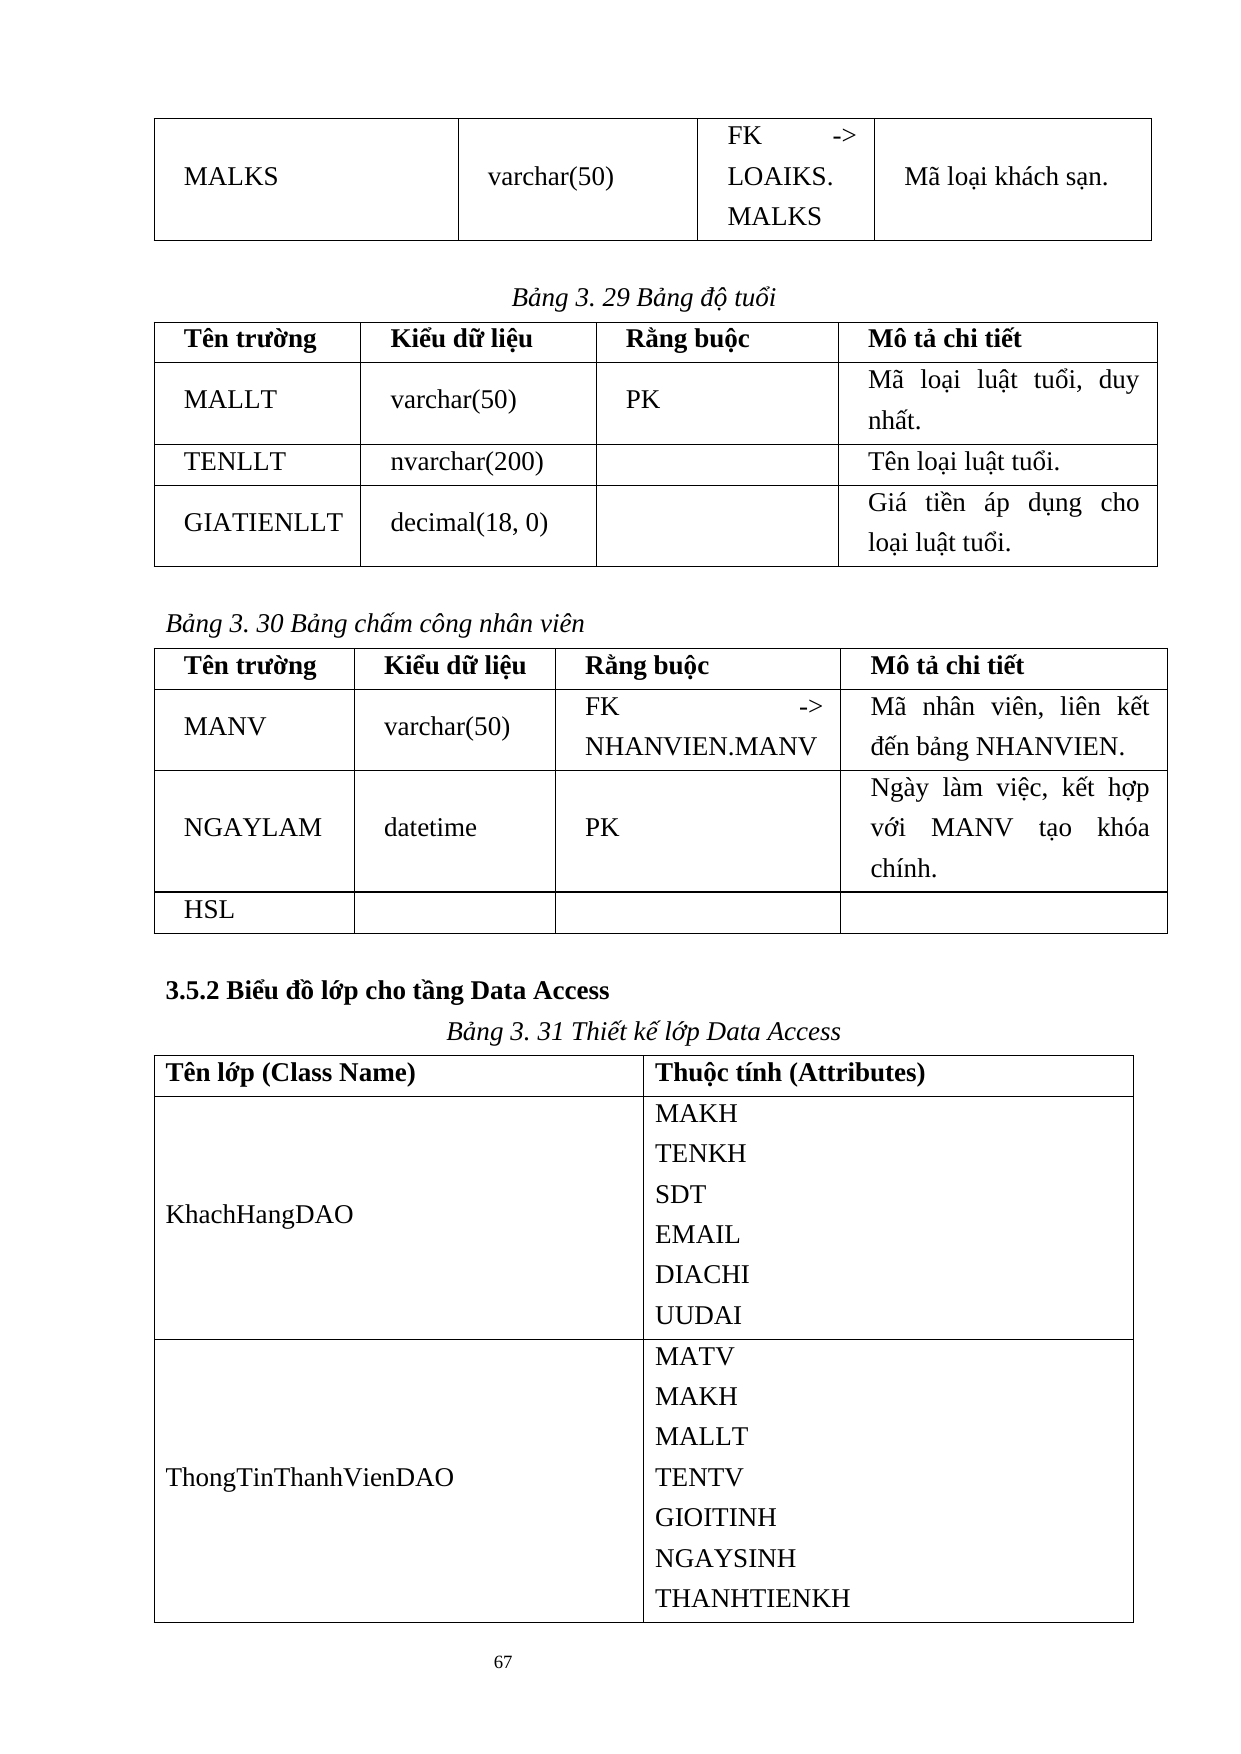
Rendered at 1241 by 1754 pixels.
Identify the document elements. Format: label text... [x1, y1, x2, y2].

table_header Kiểu dữ liệu [361, 323, 596, 362]
table_cell Mã loại luật tuổi, duy nhất. [839, 363, 1157, 443]
table_cell varchar(50) [361, 363, 596, 443]
table_cell TENLLT [155, 445, 360, 485]
text Bảng 3. 31 Thiết kế lớp Data Access [165, 1015, 1122, 1046]
table_cell GIATIENLLT [155, 486, 360, 566]
table_cell Tên loại luật tuổi. [839, 445, 1157, 485]
table_cell MALLT [155, 363, 360, 443]
text Bảng 3. 30 Bảng chấm công nhân viên [165, 607, 1122, 639]
table_cell nvarchar(200) [361, 445, 596, 485]
table_cell NGAYLAM [155, 771, 354, 891]
table_cell FK -> LOAIKS.MALKS [698, 119, 874, 240]
table_cell FK -> NHANVIEN.MANV [556, 690, 840, 770]
table_cell KhachHangDAO [155, 1097, 643, 1339]
table_header Tên trường [155, 649, 354, 689]
table_header Mô tả chi tiết [841, 649, 1167, 689]
table_header Rằng buộc [556, 649, 840, 689]
table_cell decimal(18, 0) [361, 486, 596, 566]
table_cell datetime [355, 771, 555, 891]
table_cell [597, 445, 838, 485]
table_cell varchar(50) [459, 119, 697, 240]
table_cell Ngày làm việc, kết hợp với MANV tạo khóa chính. [841, 771, 1167, 891]
table_cell ThongTinThanhVienDAO [155, 1340, 643, 1622]
table_cell MALKS [155, 119, 458, 240]
table_header Thuộc tính (Attributes) [644, 1056, 1133, 1096]
table_cell PK [597, 363, 838, 443]
table_cell MATV MAKH MALLT TENTV GIOITINH NGAYSINH THANHTIENKH [644, 1340, 1133, 1622]
table_cell MAKH TENKH SDT EMAIL DIACHI UUDAI [644, 1097, 1133, 1339]
table_cell [597, 486, 838, 566]
table_cell [556, 893, 840, 933]
table_header Kiểu dữ liệu [355, 649, 555, 689]
table_header Mô tả chi tiết [839, 323, 1157, 362]
table_cell MANV [155, 690, 354, 770]
table_cell [841, 893, 1167, 933]
table_cell Mã loại khách sạn. [875, 119, 1151, 240]
table_cell [355, 893, 555, 933]
table_cell varchar(50) [355, 690, 555, 770]
table_cell PK [556, 771, 840, 891]
table_header Tên trường [155, 323, 360, 362]
subtitle 3.5.2 Biểu đồ lớp cho tầng Data Access [165, 974, 1122, 1005]
table_cell Giá tiền áp dụng cho loại luật tuổi. [839, 486, 1157, 566]
table_header Tên lớp (Class Name) [155, 1056, 643, 1096]
text Bảng 3. 29 Bảng độ tuổi [165, 281, 1122, 312]
table_header Rằng buộc [597, 323, 838, 362]
table_cell HSL [155, 893, 354, 933]
table_cell Mã nhân viên, liên kết đến bảng NHANVIEN. [841, 690, 1167, 770]
